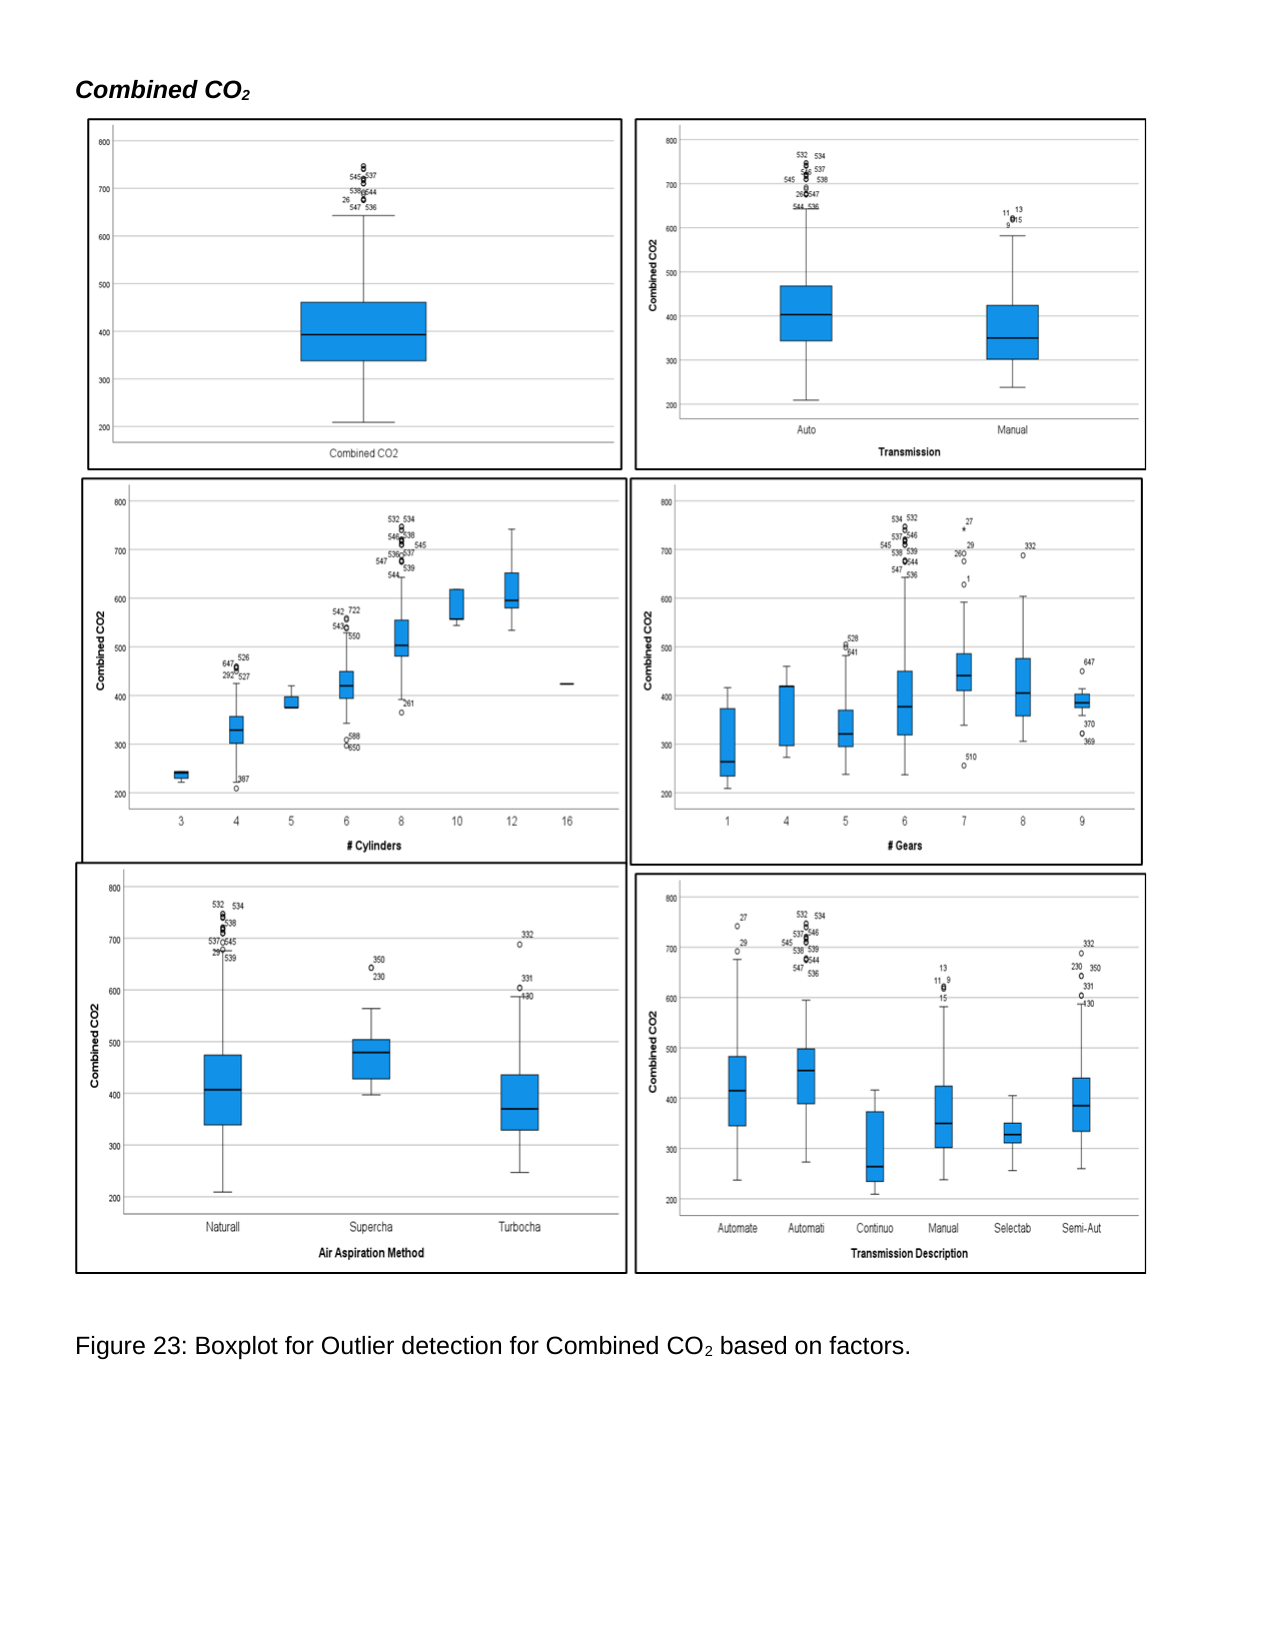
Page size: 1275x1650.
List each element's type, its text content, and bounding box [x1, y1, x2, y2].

picture [75, 118, 1147, 1274]
text Figure 23: Boxplot for Outlier detection for Combined CO2 based on factors. [75, 1331, 1200, 1359]
subtitle Combined CO2 [75, 75, 1200, 104]
